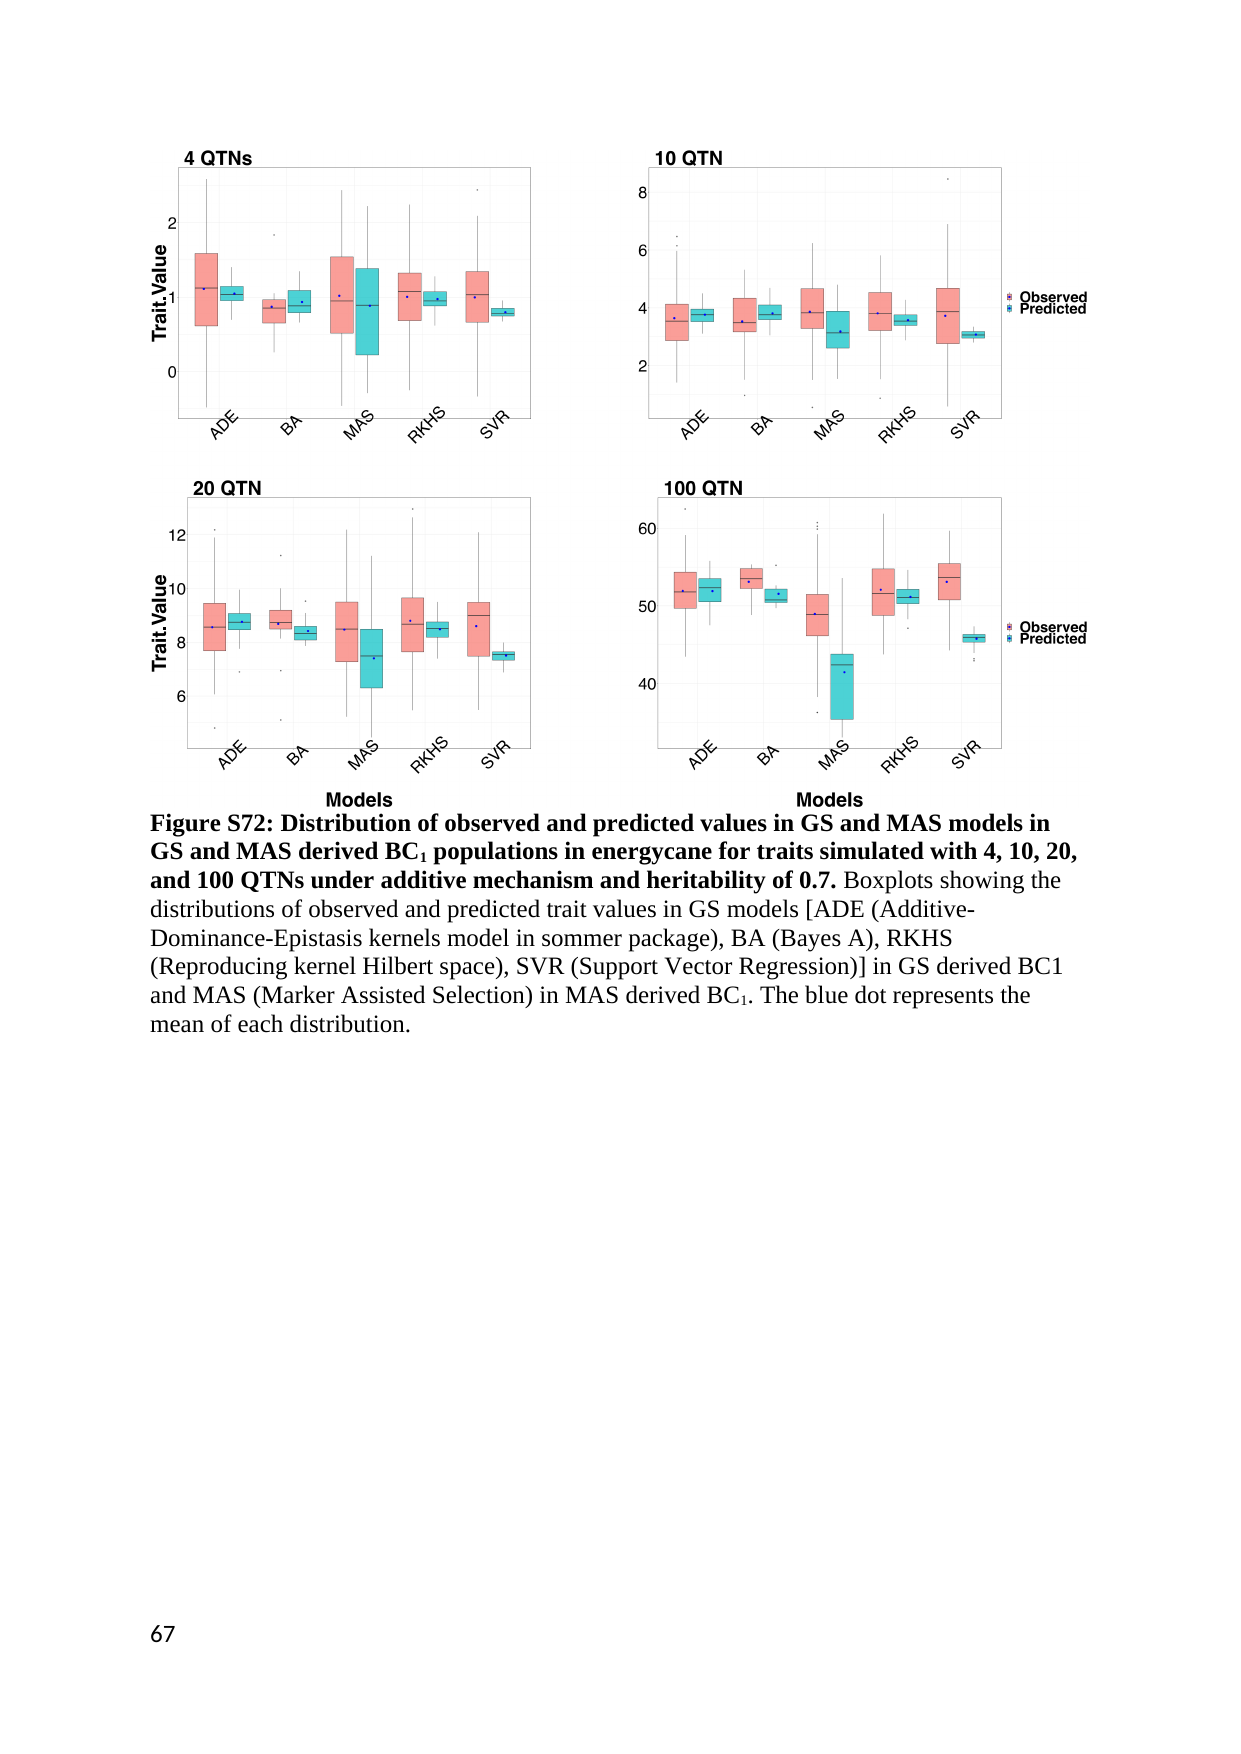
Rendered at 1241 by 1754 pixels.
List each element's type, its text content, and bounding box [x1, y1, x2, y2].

text Figure S72: Distribution of observed and predicted values in GS and MAS models in GS and MAS derived BC1 populations in energycane for traits simulated with 4, 10, 20, and 100 QTNs under additive mechanism and heritability of 0.7. Boxplots showing the distributions of observed and predicted trait values in GS models [ADE (Additive-Dominance-Epistasis kernels model in sommer package), BA (Bayes A), RKHS (Reproducing kernel Hilbert space), SVR (Support Vector Regression)] in GS derived BC1 and MAS (Marker Assisted Selection) in MAS derived BC1. The blue dot represents the mean of each distribution. [150, 808, 1090, 1038]
